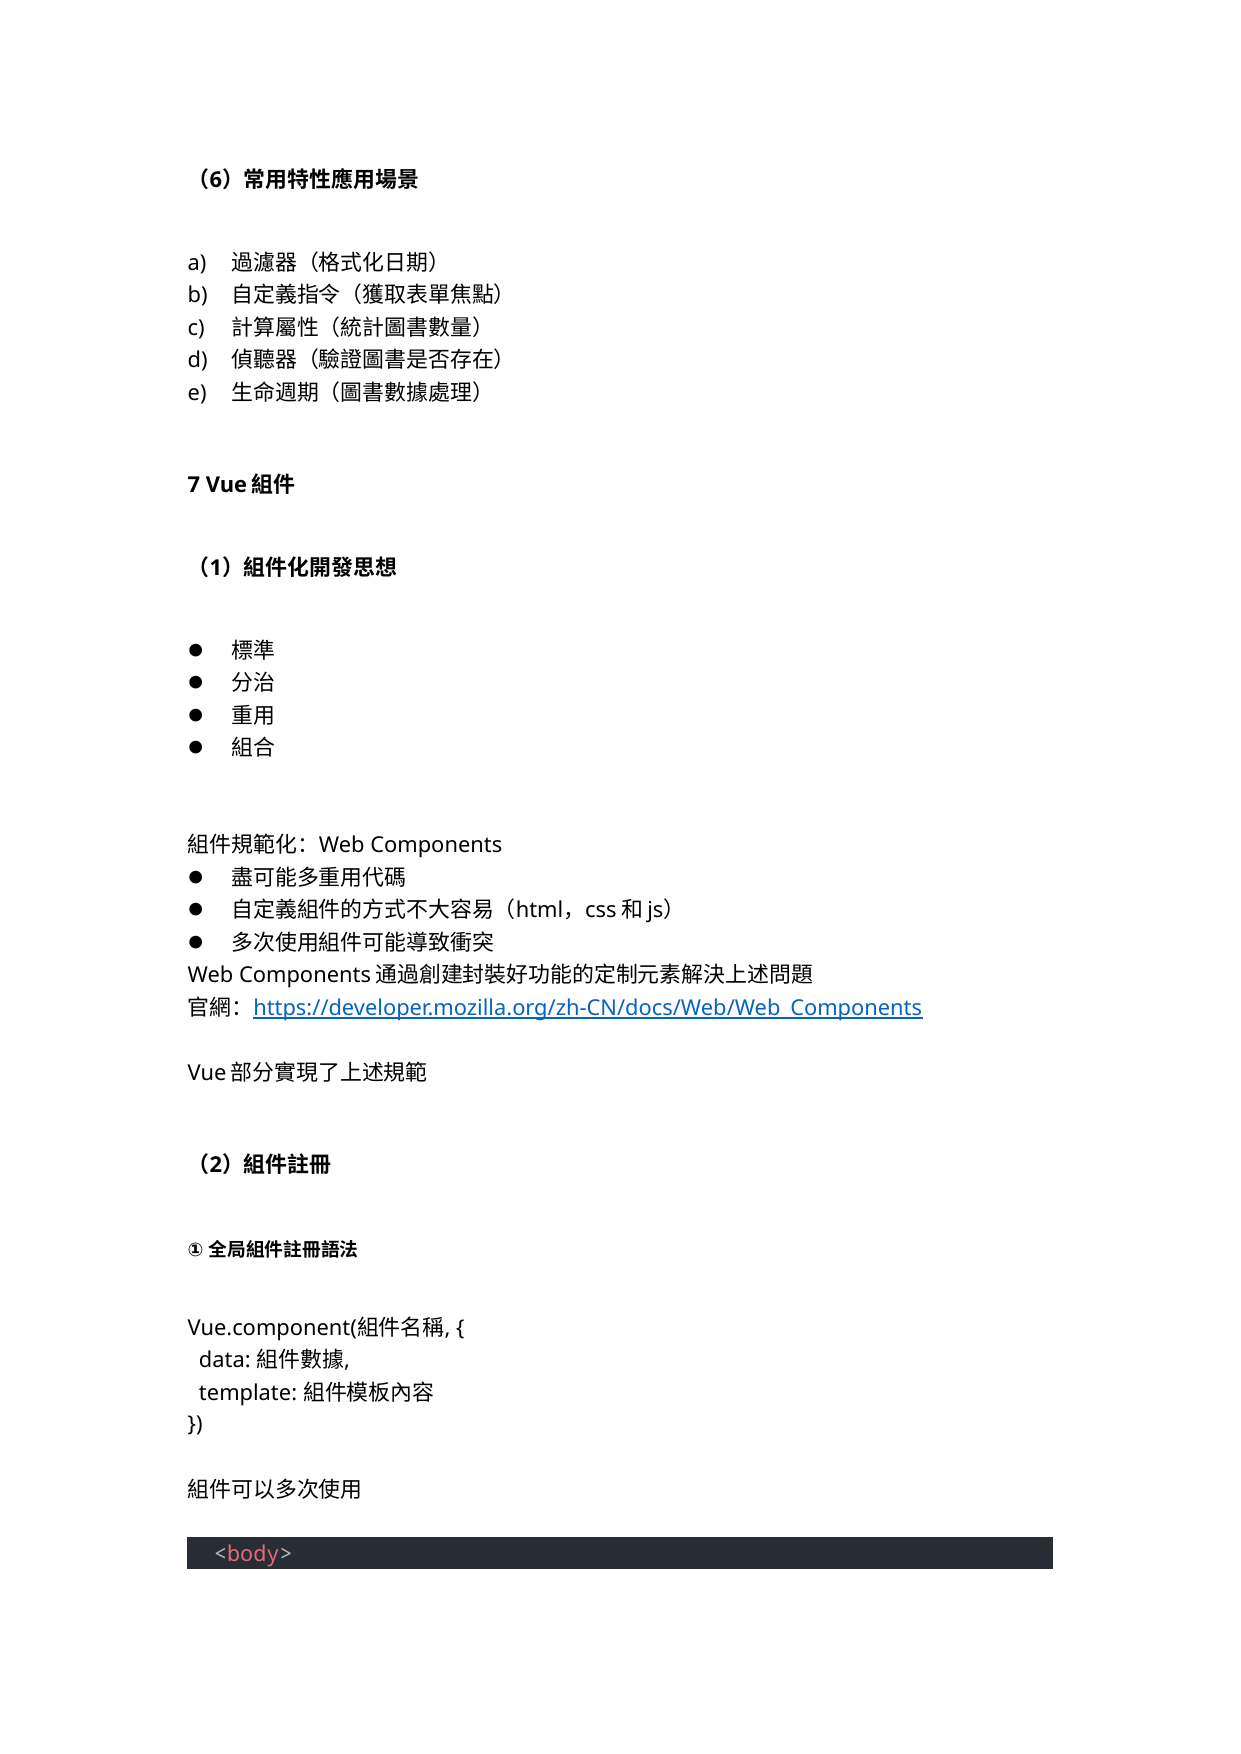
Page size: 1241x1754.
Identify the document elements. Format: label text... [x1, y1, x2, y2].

list 過濾器（格式化日期） [187, 245, 1053, 277]
list 自定義指令（獲取表單焦點） [187, 277, 1053, 310]
list 組合 [187, 730, 1053, 762]
subtitle （6）常用特性應用場景 [187, 162, 1053, 194]
list 偵聽器（驗證圖書是否存在） [187, 342, 1053, 375]
list 多次使用組件可能導致衝突 [187, 925, 1053, 957]
subtitle （2）組件註冊 [187, 1147, 1053, 1179]
subtitle （1）組件化開發思想 [187, 549, 1053, 582]
text 官網：https://developer.mozilla.org/zh-CN/docs/Web/Web_Components [187, 990, 1053, 1022]
list 標準 [187, 632, 1053, 665]
list 盡可能多重用代碼 [187, 860, 1053, 892]
list 計算屬性（統計圖書數量） [187, 310, 1053, 342]
text 組件規範化：Web Components [187, 827, 1053, 860]
text data: 組件數據, [187, 1342, 1053, 1374]
list 重用 [187, 697, 1053, 730]
text template: 組件模板內容 [187, 1374, 1053, 1407]
list 自定義組件的方式不大容易（html，css和js） [187, 892, 1053, 925]
text }) [187, 1407, 1053, 1439]
text 組件可以多次使用 [187, 1472, 1053, 1504]
subtitle ① 全局組件註冊語法 [187, 1232, 1053, 1264]
text Vue.component(組件名稱, { [187, 1309, 1053, 1342]
text Vue部分實現了上述規範 [187, 1055, 1053, 1087]
text Web Components通過創建封裝好功能的定制元素解決上述問題 [187, 957, 1053, 990]
list 分治 [187, 665, 1053, 697]
subtitle 7 Vue組件 [187, 467, 1053, 499]
text <body> [187, 1537, 1053, 1569]
list 生命週期（圖書數據處理） [187, 375, 1053, 407]
